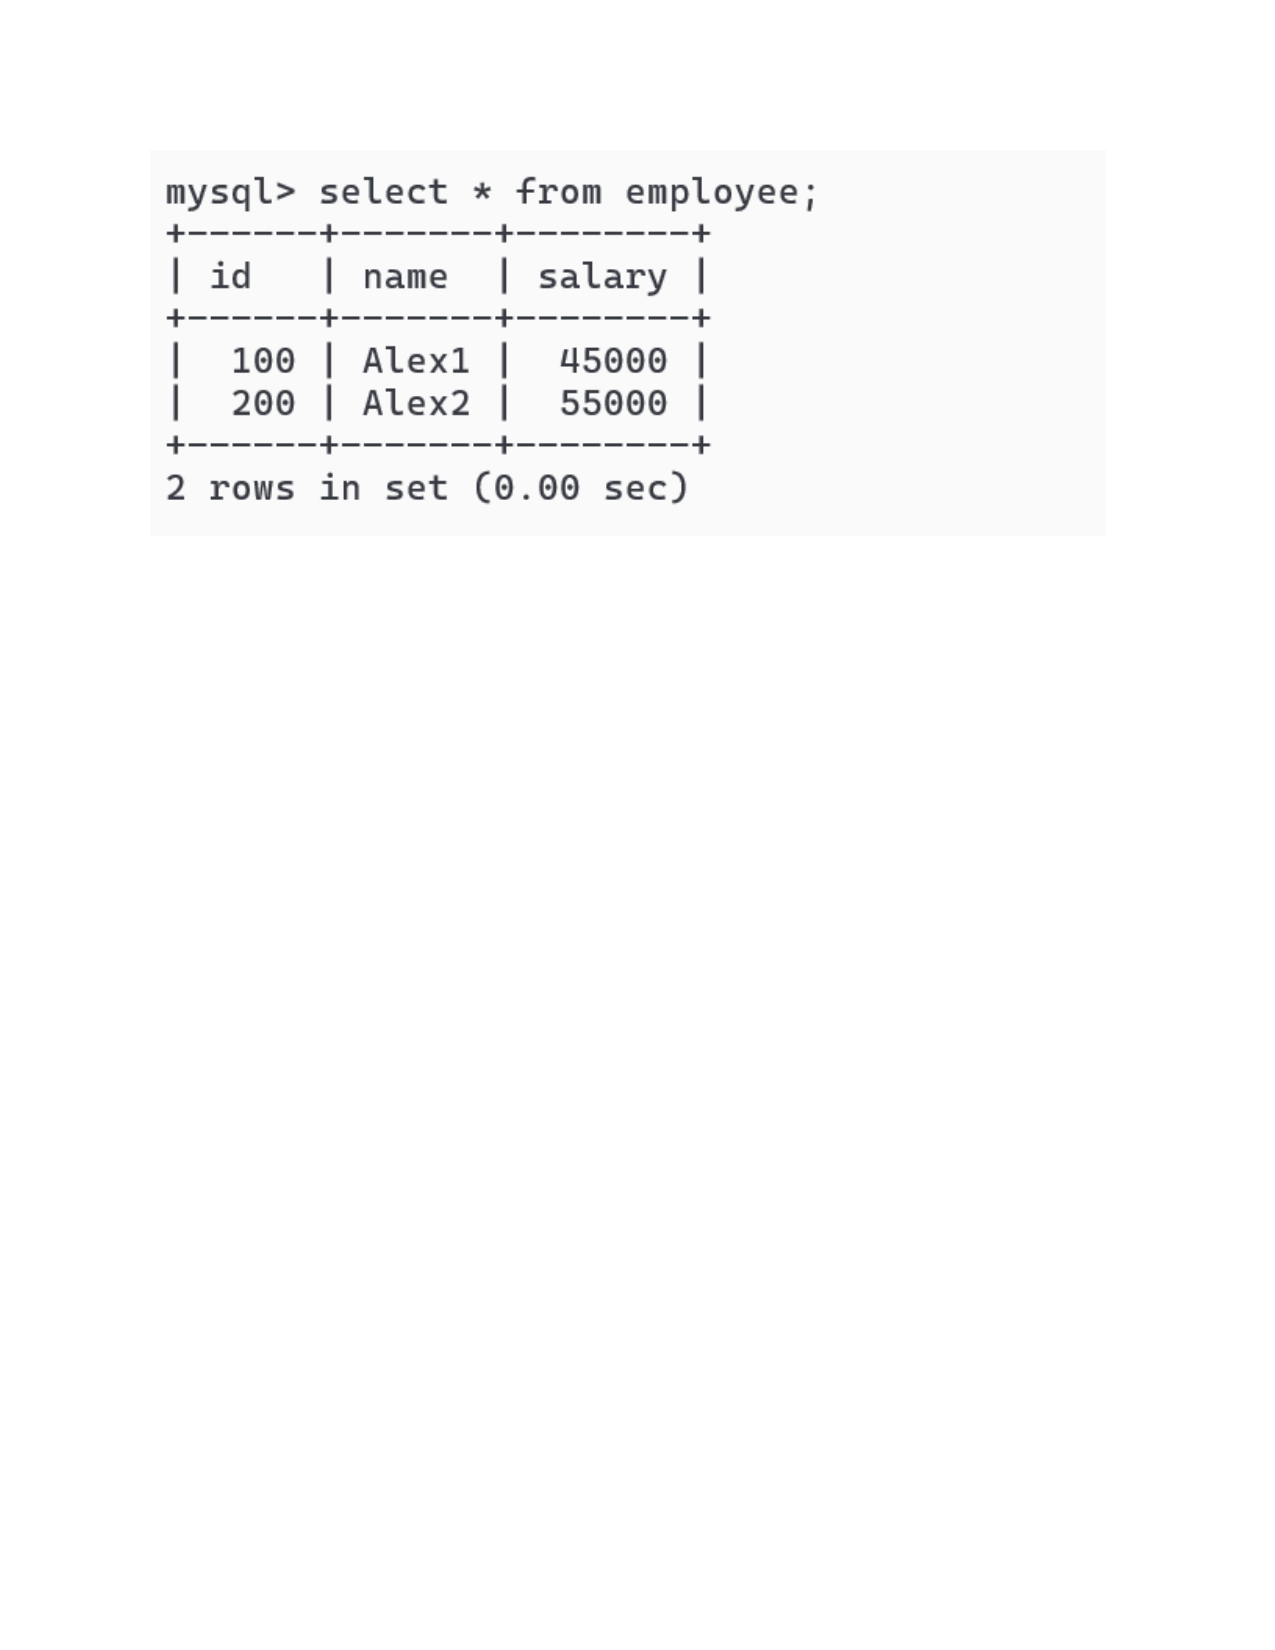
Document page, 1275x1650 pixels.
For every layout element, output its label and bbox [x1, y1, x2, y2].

picture [150, 150, 1107, 536]
